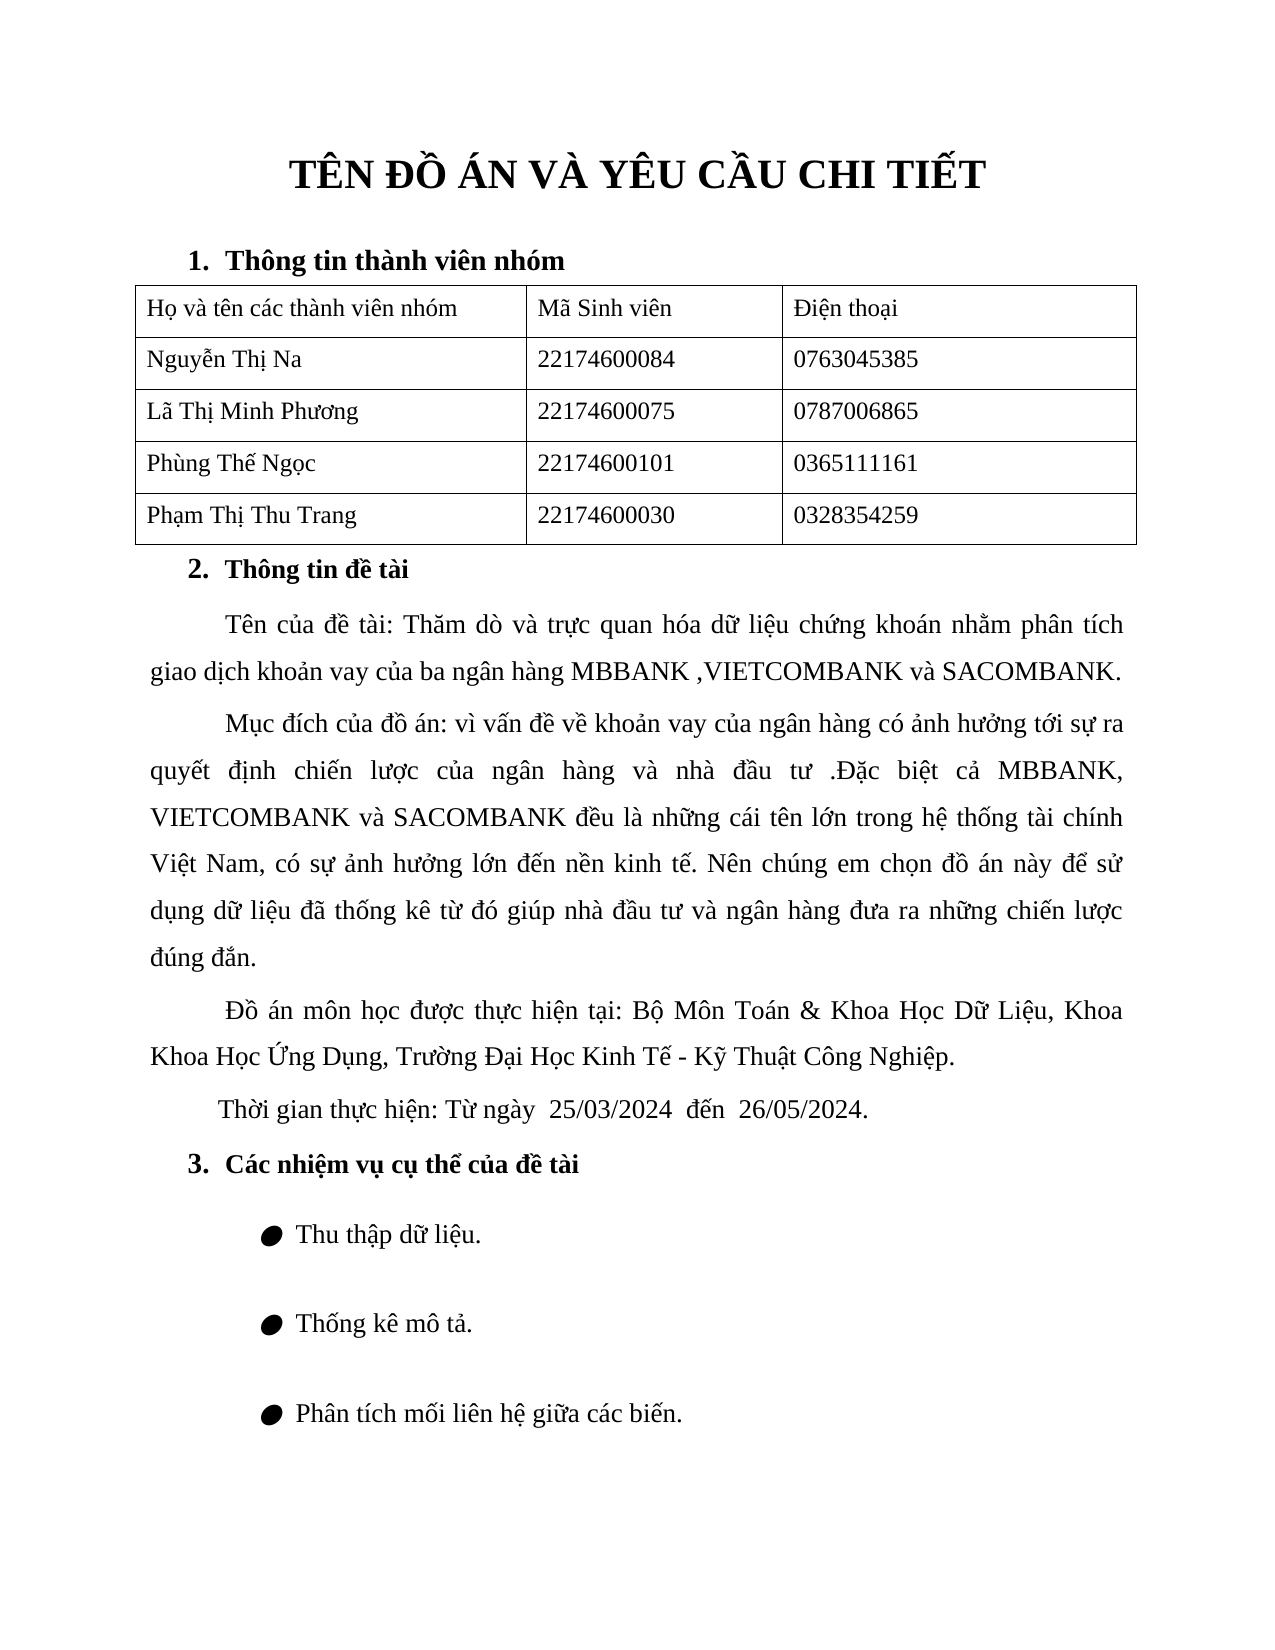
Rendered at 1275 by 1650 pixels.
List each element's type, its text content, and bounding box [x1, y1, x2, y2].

table_header Họ và tên các thành viên nhóm [136, 286, 526, 337]
text Tên của đề tài: Thăm dò và trực quan hóa dữ liệu chứng khoán nhằm phân tích giao dịch khoản vay của ba ngân hàng MBBANK ,VIETCOMBANK và SACOMBANK. [150, 608, 1125, 686]
table_cell 22174600084 [527, 338, 782, 389]
text Đồ án môn học được thực hiện tại: Bộ Môn Toán & Khoa Học Dữ Liệu, Khoa Khoa Học Ứng Dụng, Trường Đại Học Kinh Tế - Kỹ Thuật Công Nghiệp. [150, 994, 1125, 1072]
list Phân tích mối liên hệ giữa các biến. [258, 1382, 1125, 1437]
table_cell 0787006865 [783, 390, 1136, 441]
table_cell 0365111161 [783, 442, 1136, 492]
list Thông tin đề tài [187, 551, 1125, 585]
list Thông tin thành viên nhóm [187, 243, 1125, 276]
table_cell Lã Thị Minh Phương [136, 390, 526, 441]
table_cell Nguyễn Thị Na [136, 338, 526, 389]
text Thời gian thực hiện: Từ ngày 25/03/2024 đến 26/05/2024. [150, 1093, 1125, 1124]
table_cell 0328354259 [783, 494, 1136, 544]
table_cell 22174600101 [527, 442, 782, 492]
list Thu thập dữ liệu. [258, 1203, 1125, 1258]
table_cell 0763045385 [783, 338, 1136, 389]
table_header Điện thoại [783, 286, 1136, 337]
table_cell 22174600075 [527, 390, 782, 441]
table_header Mã Sinh viên [527, 286, 782, 337]
table_cell 22174600030 [527, 494, 782, 544]
list Thống kê mô tả. [258, 1292, 1125, 1348]
table_cell Phùng Thế Ngọc [136, 442, 526, 492]
list Các nhiệm vụ cụ thể của đề tài [187, 1146, 1125, 1180]
table_cell Phạm Thị Thu Trang [136, 494, 526, 544]
text Mục đích của đồ án: vì vấn đề về khoản vay của ngân hàng có ảnh hưởng tới sự ra quyết định chiến lược của ngân hàng và nhà đầu tư .Đặc biệt cả MBBANK, VIETCOMBANK và SACOMBANK đều là những cái tên lớn trong hệ thống tài chính Việt Nam, có sự ảnh hưởng lớn đến nền kinh tế. Nên chúng em chọn đồ án này để sử dụng dữ liệu đã thống kê từ đó giúp nhà đầu tư và ngân hàng đưa ra những chiến lược đúng đắn. [150, 708, 1125, 972]
subtitle TÊN ĐỒ ÁN VÀ YÊU CẦU CHI TIẾT [150, 150, 1125, 198]
